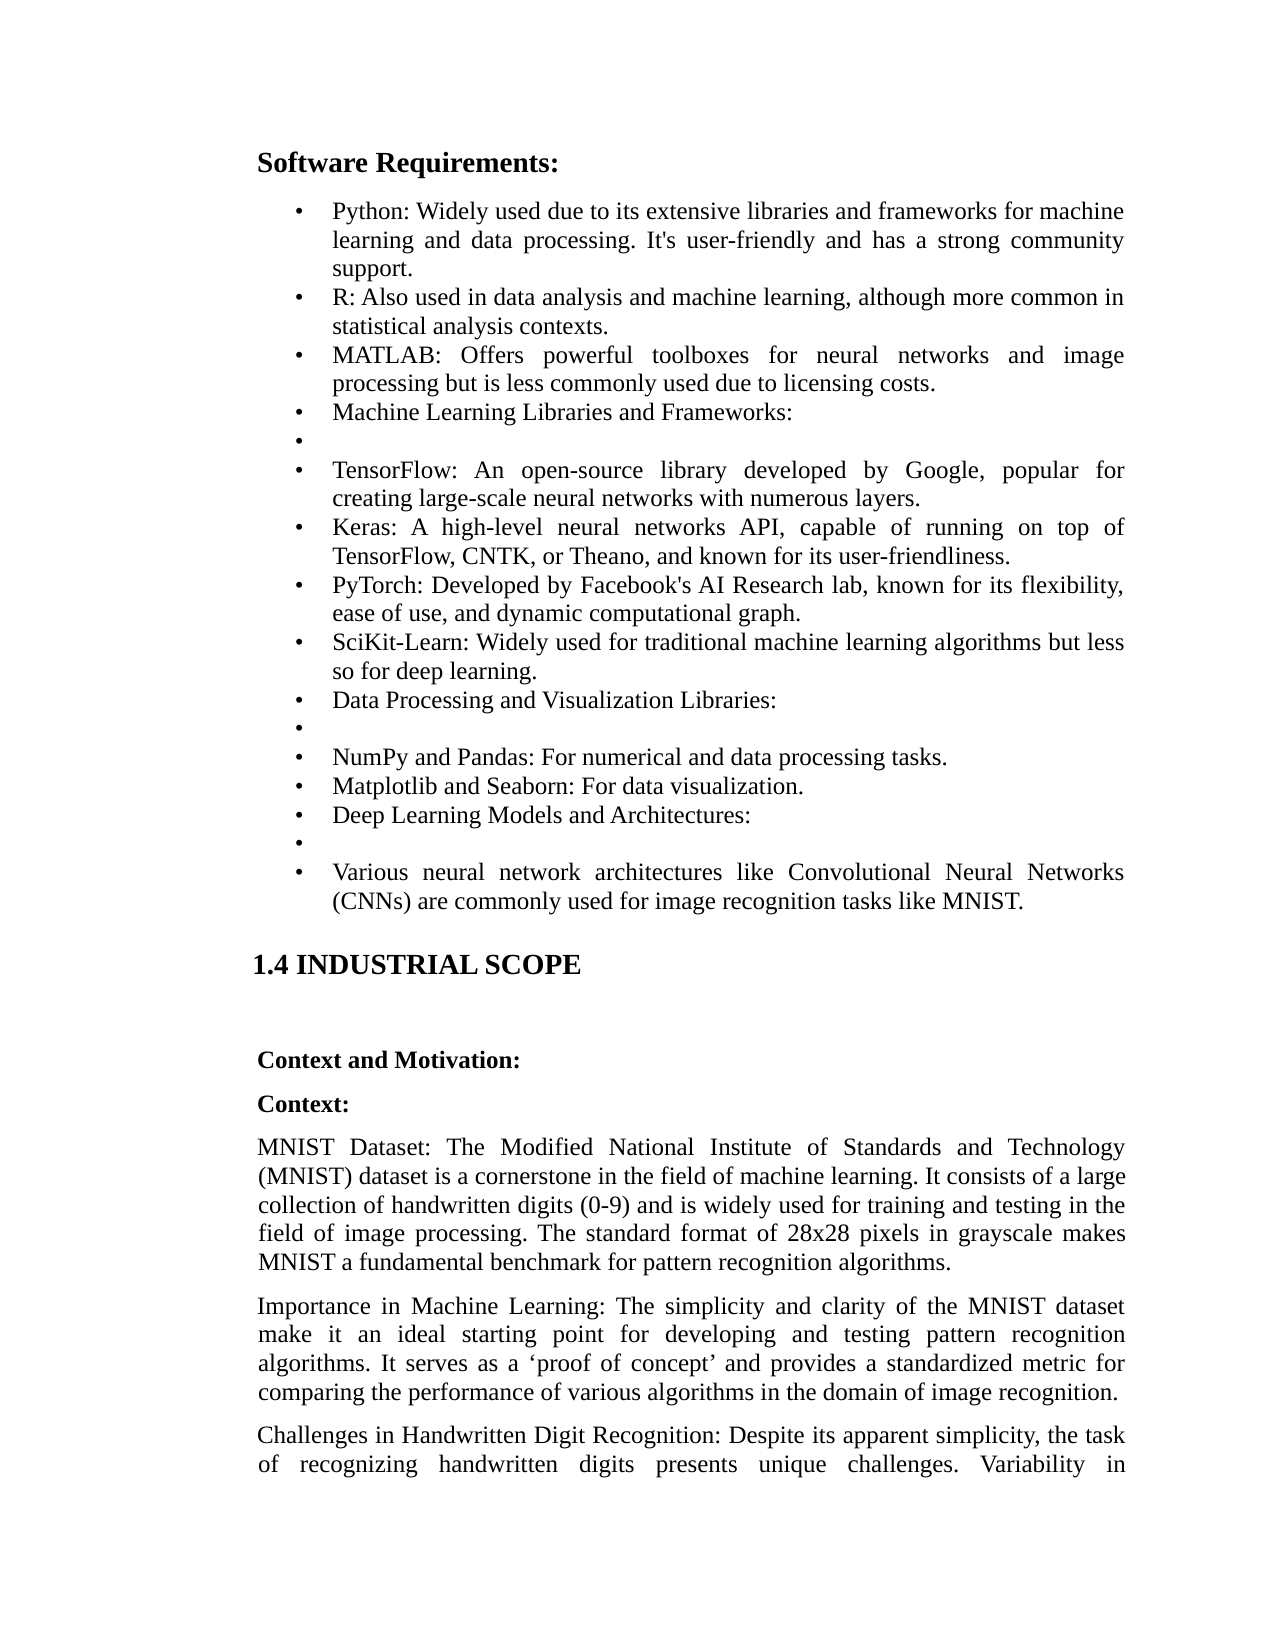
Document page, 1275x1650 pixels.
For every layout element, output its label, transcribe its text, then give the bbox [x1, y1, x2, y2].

list PyTorch: Developed by Facebook's AI Research lab, known for its flexibility, ease of use, and dynamic computational graph. [294, 570, 1125, 628]
text Importance in Machine Learning: The simplicity and clarity of the MNIST dataset make it an ideal starting point for developing and testing pattern recognition algorithms. It serves as a ‘proof of concept’ and provides a standardized metric for comparing the performance of various algorithms in the domain of image recognition. [257, 1291, 1127, 1406]
list R: Also used in data analysis and machine learning, although more common in statistical analysis contexts. [294, 283, 1125, 340]
text 1.4 INDUSTRIAL SCOPE [150, 952, 1125, 980]
text Software Requirements: [257, 150, 1127, 179]
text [257, 1421, 1127, 1478]
list Data Processing and Visualization Libraries: [294, 685, 1125, 714]
list TensorFlow: An open-source library developed by Google, popular for creating large-scale neural networks with numerous layers. [294, 455, 1125, 513]
list Machine Learning Libraries and Frameworks: [294, 398, 1125, 426]
list Matplotlib and Seaborn: For data visualization. [294, 771, 1125, 800]
text Context: [257, 1089, 1127, 1118]
list Python: Widely used due to its extensive libraries and frameworks for machine learning and data processing. It's user-friendly and has a strong community support. [294, 196, 1125, 283]
list Keras: A high-level neural networks API, capable of running on top of TensorFlow, CNTK, or Theano, and known for its user-friendliness. [294, 513, 1125, 570]
list MATLAB: Offers powerful toolboxes for neural networks and image processing but is less commonly used due to licensing costs. [294, 340, 1125, 398]
list NumPy and Pandas: For numerical and data processing tasks. [294, 743, 1125, 771]
list Various neural network architectures like Convolutional Neural Networks (CNNs) are commonly used for image recognition tasks like MNIST. [294, 858, 1125, 915]
list SciKit-Learn: Widely used for traditional machine learning algorithms but less so for deep learning. [294, 628, 1125, 685]
text Context and Motivation: [257, 1046, 1127, 1074]
list Deep Learning Models and Architectures: [294, 800, 1125, 829]
